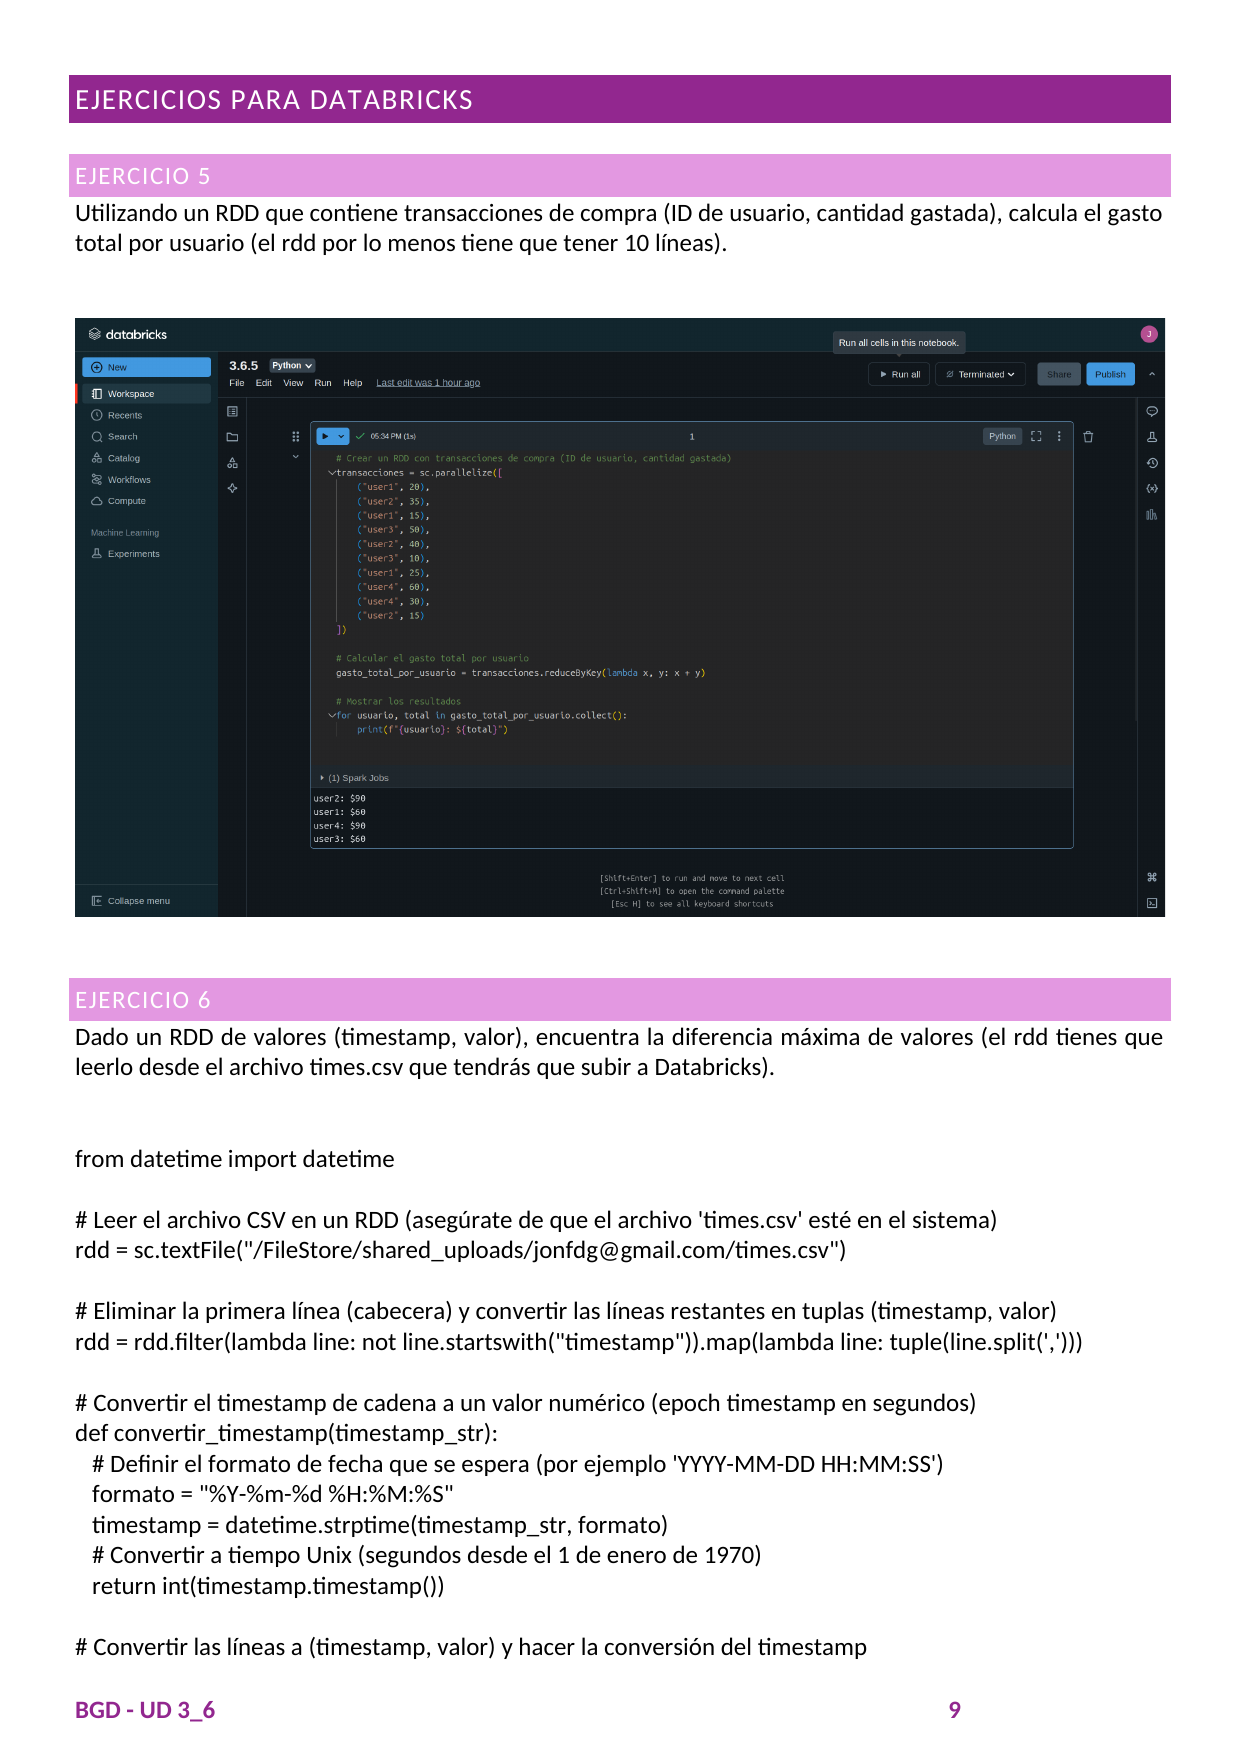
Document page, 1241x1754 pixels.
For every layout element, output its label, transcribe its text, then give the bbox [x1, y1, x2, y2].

text def convertir_timestamp(timestamp_str): [75, 1417, 1165, 1448]
text formato = "%Y-%m-%d %H:%M:%S" [75, 1478, 1165, 1509]
subtitle EJERCICIO 6 [75, 984, 1165, 1014]
text # Convertir a tiempo Unix (segundos desde el 1 de enero de 1970) [75, 1539, 1165, 1570]
subtitle EJERCICIO 5 [75, 160, 1165, 190]
text # Eliminar la primera línea (cabecera) y convertir las líneas restantes en tuplas (timestamp, valor) [75, 1295, 1165, 1326]
text Utilizando un RDD que contiene transacciones de compra (ID de usuario, cantidad gastada), calcula el gasto total por usuario (el rdd por lo menos tiene que tener 10 líneas). [75, 197, 1165, 258]
text # Convertir el timestamp de cadena a un valor numérico (epoch timestamp en segundos) [75, 1387, 1165, 1417]
text rdd = rdd.filter(lambda line: not line.startswith("timestamp")).map(lambda line: tuple(line.split(','))) [75, 1326, 1165, 1356]
text # Definir el formato de fecha que se espera (por ejemplo 'YYYY-MM-DD HH:MM:SS') [75, 1448, 1165, 1478]
subtitle EJERCICIOS PARA DATABRICKS [75, 81, 1165, 117]
picture [75, 318, 1166, 917]
text rdd = sc.textFile("/FileStore/shared_uploads/jonfdg@gmail.com/times.csv") [75, 1234, 1165, 1265]
text # Leer el archivo CSV en un RDD (asegúrate de que el archivo 'times.csv' esté en el sistema) [75, 1204, 1165, 1234]
text return int(timestamp.timestamp()) [75, 1570, 1165, 1601]
text timestamp = datetime.strptime(timestamp_str, formato) [75, 1509, 1165, 1539]
text Dado un RDD de valores (timestamp, valor), encuentra la diferencia máxima de valores (el rdd tienes que leerlo desde el archivo times.csv que tendrás que subir a Databricks). [75, 1021, 1165, 1082]
text # Convertir las líneas a (timestamp, valor) y hacer la conversión del timestamp [75, 1631, 1165, 1662]
text from datetime import datetime [75, 1143, 1165, 1173]
